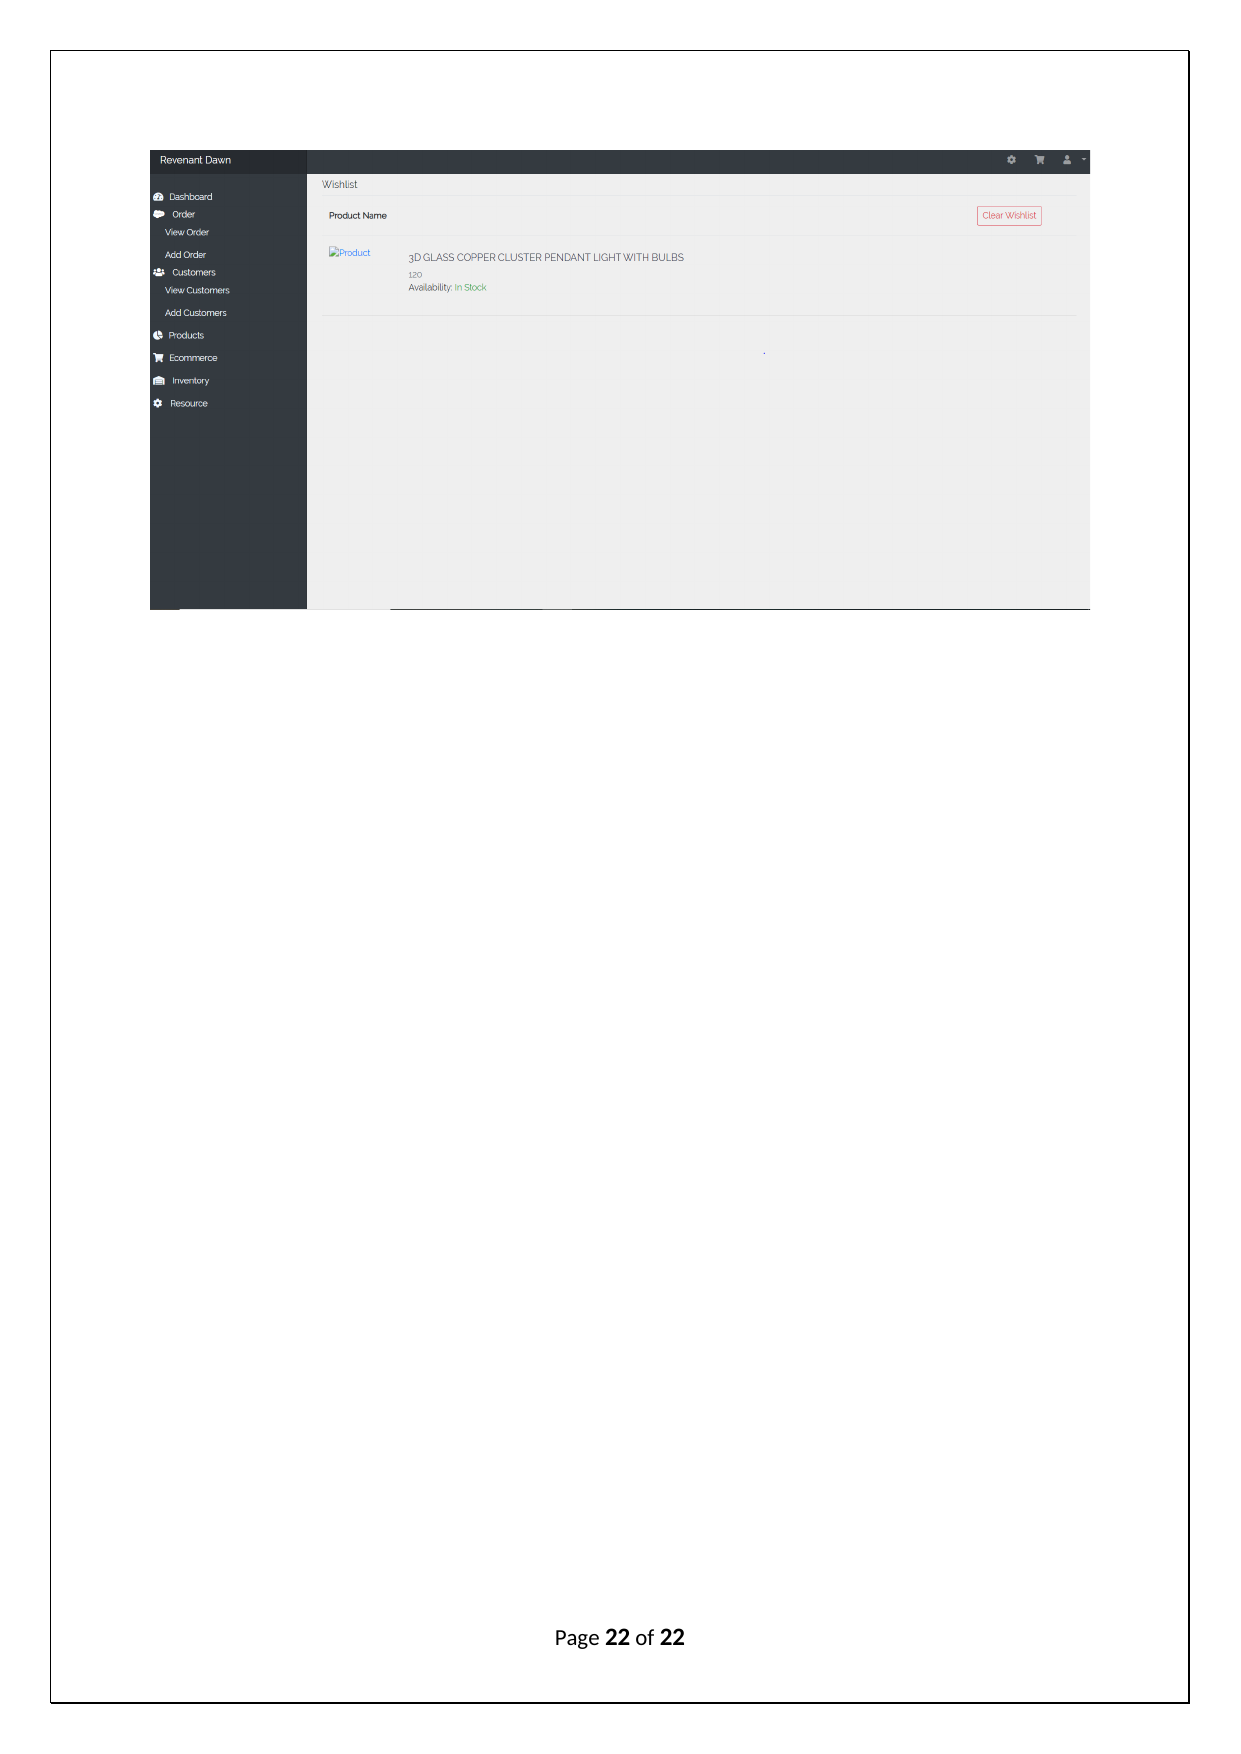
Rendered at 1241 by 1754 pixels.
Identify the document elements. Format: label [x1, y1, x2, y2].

picture [150, 150, 1091, 610]
